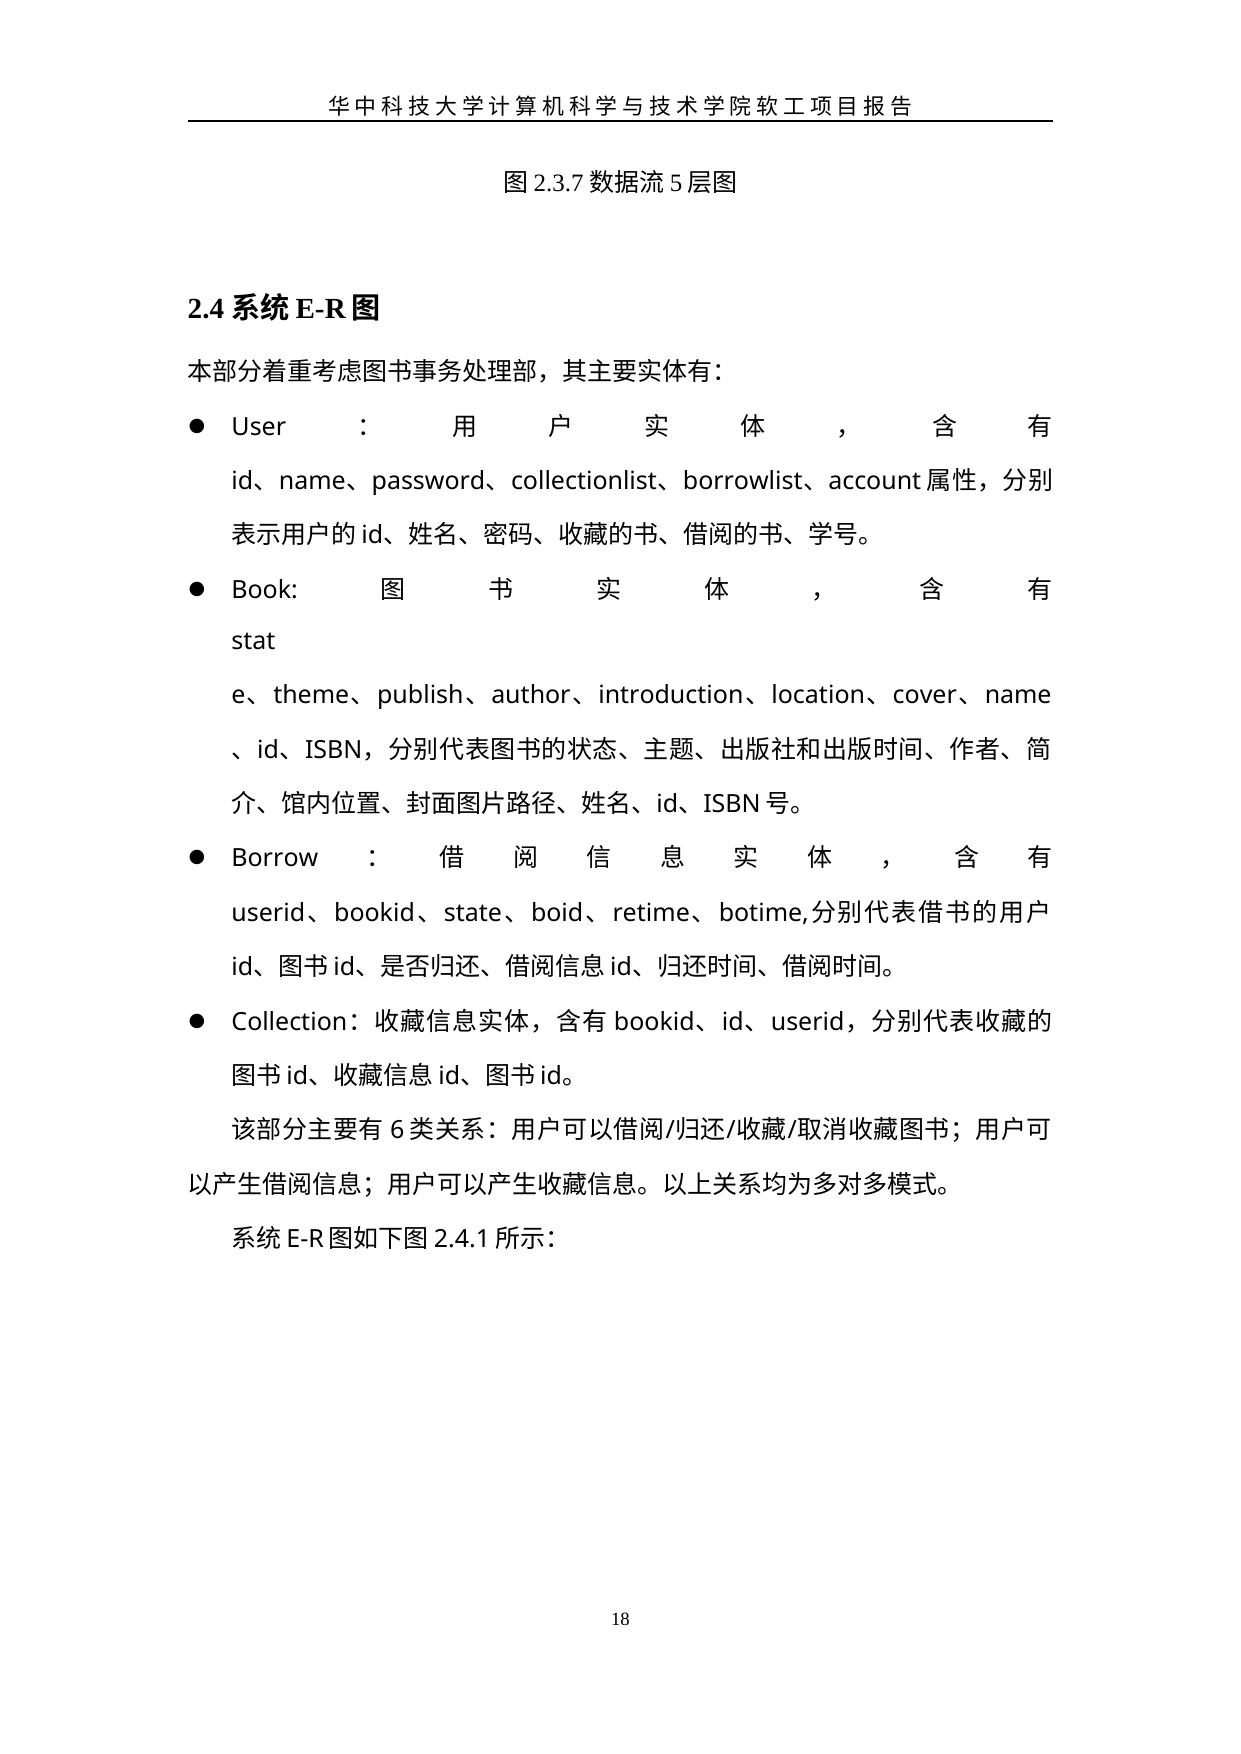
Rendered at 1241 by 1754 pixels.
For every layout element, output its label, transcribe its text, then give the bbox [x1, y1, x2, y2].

subtitle 2.4 系统E-R图 [187, 284, 1053, 327]
list Book:图书实体，含有state、theme、publish、author、introduction、location、cover、name、id、ISBN，分别代表图书的状态、主题、出版社和出版时间、作者、简介、馆内位置、封面图片路径、姓名、id、ISBN号。 [187, 569, 1053, 820]
text 图2.3.7 数据流5层图 [187, 162, 1053, 198]
text 系统E-R图如下图2.4.1所示： [187, 1218, 1053, 1255]
list Borrow：借阅信息实体，含有userid、bookid、state、boid、retime、botime,分别代表借书的用户id、图书id、是否归还、借阅信息id、归还时间、借阅时间。 [187, 838, 1053, 983]
list User：用户实体，含有id、name、password、collectionlist、borrowlist、account属性，分别表示用户的id、姓名、密码、收藏的书、借阅的书、学号。 [187, 406, 1053, 551]
text 该部分主要有6类关系：用户可以借阅/归还/收藏/取消收藏图书；用户可以产生借阅信息；用户可以产生收藏信息。以上关系均为多对多模式。 [187, 1110, 1053, 1200]
list Collection：收藏信息实体，含有bookid、id、userid，分别代表收藏的图书id、收藏信息id、图书id。 [187, 1001, 1053, 1092]
text 本部分着重考虑图书事务处理部，其主要实体有： [187, 352, 1053, 388]
